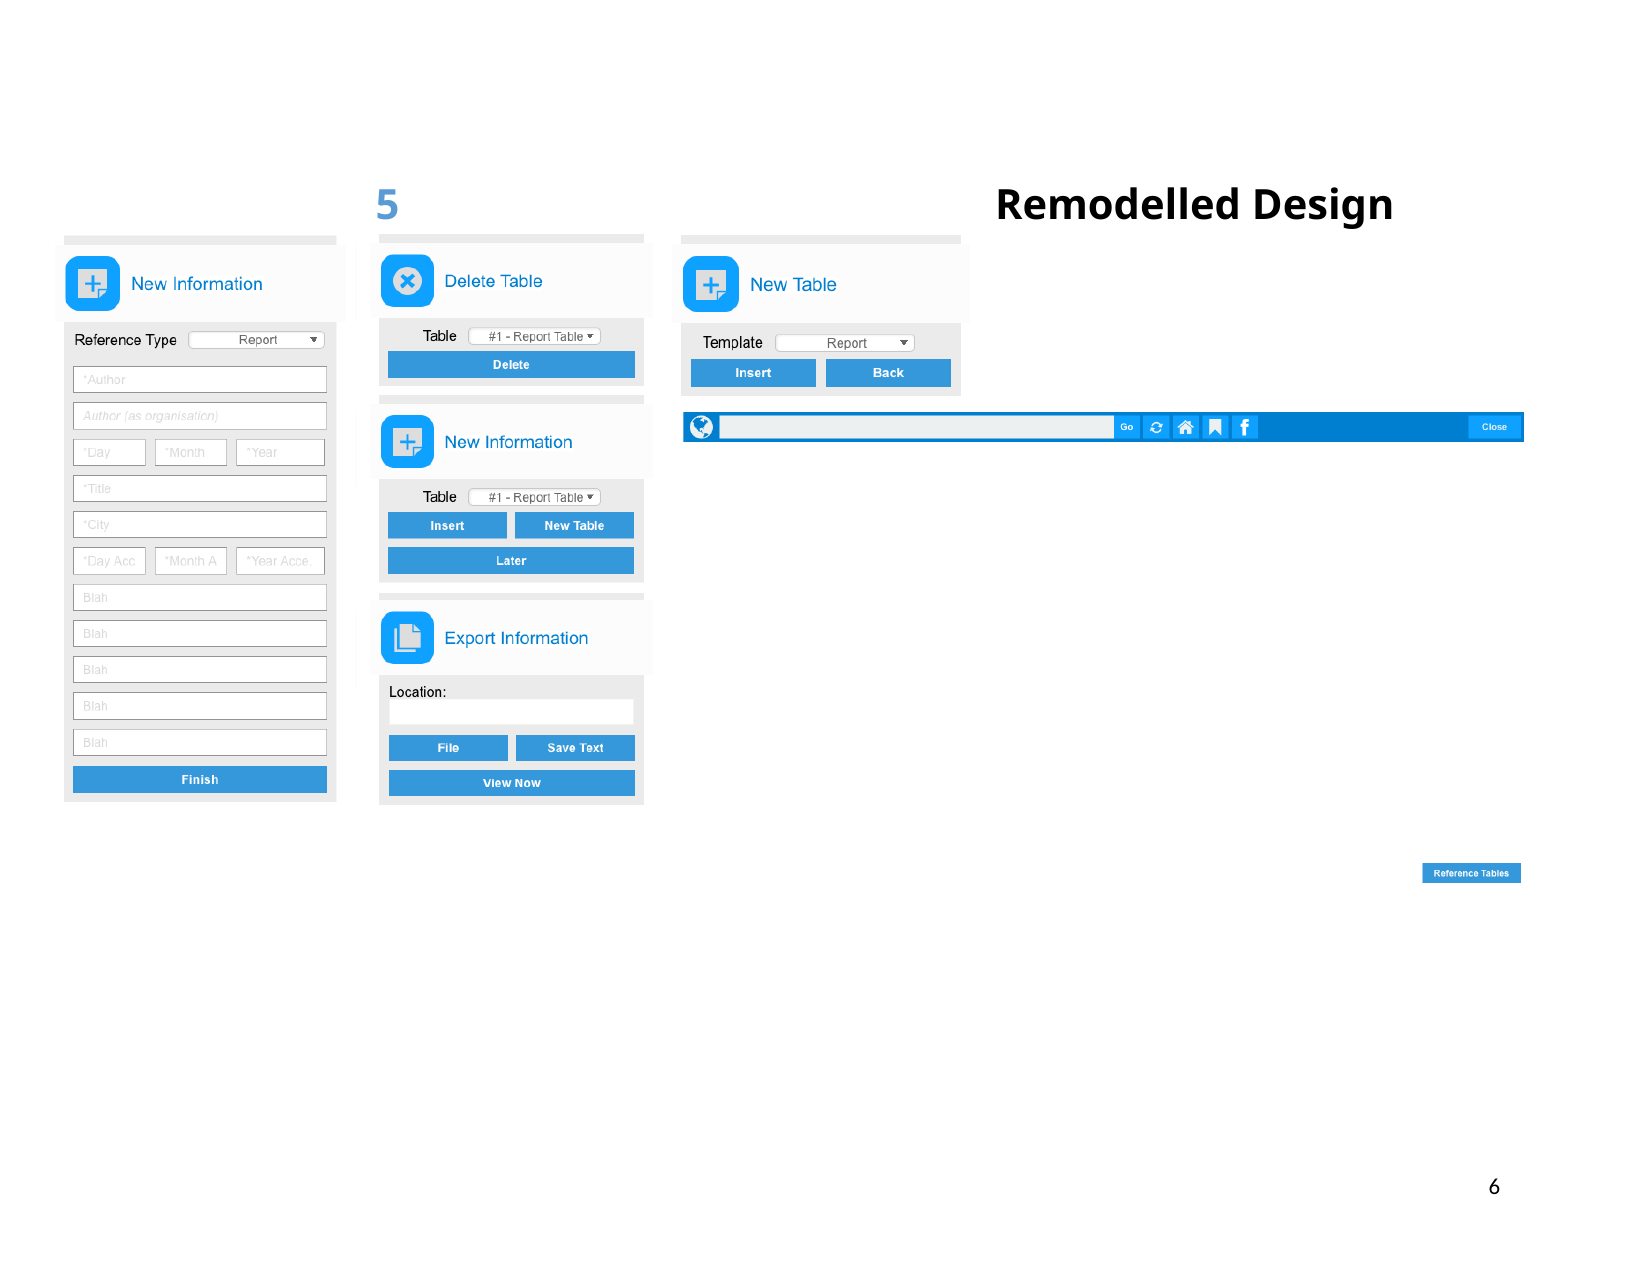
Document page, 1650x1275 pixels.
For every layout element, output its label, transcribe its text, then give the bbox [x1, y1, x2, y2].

picture [664, 225, 977, 403]
picture [683, 412, 1524, 886]
subtitle Remodelled Design [150, 175, 1500, 232]
picture [45, 226, 357, 817]
picture [363, 225, 662, 816]
